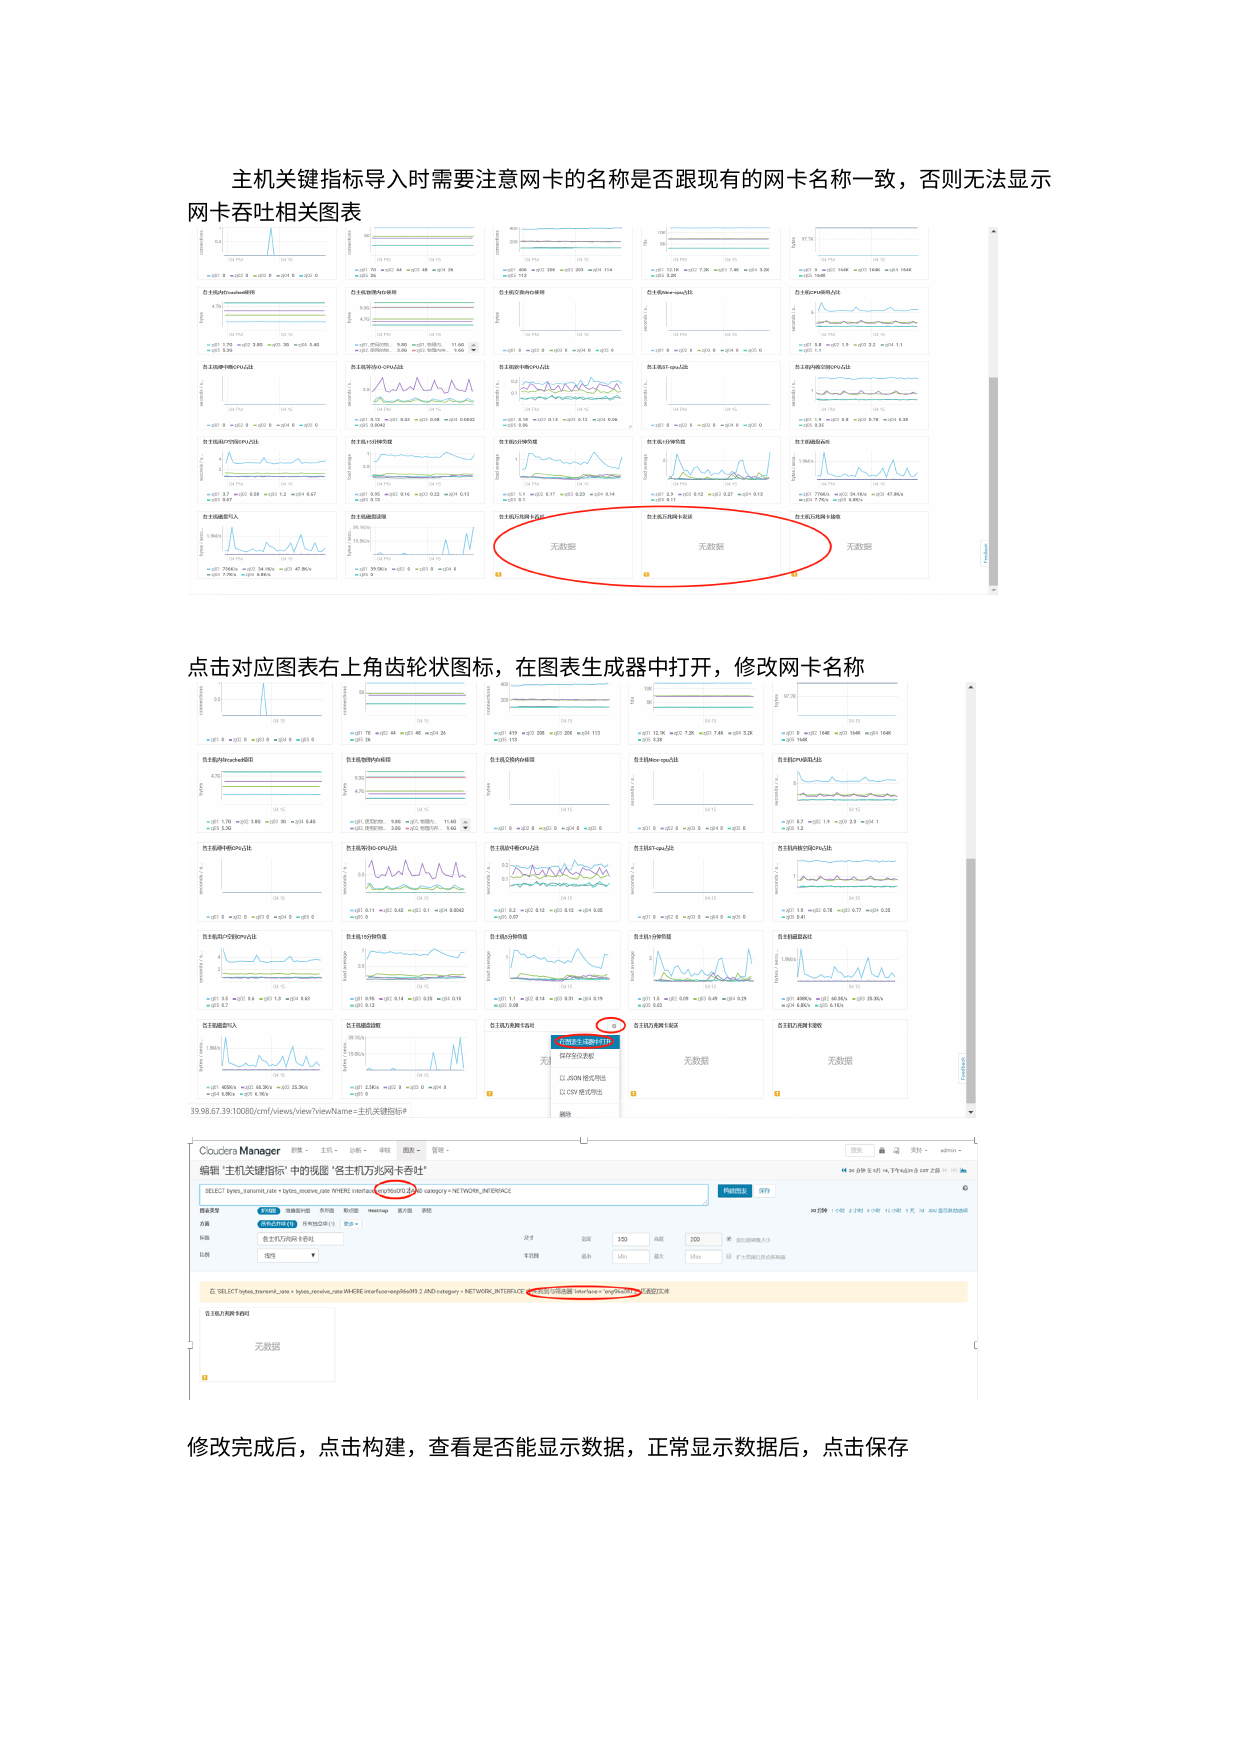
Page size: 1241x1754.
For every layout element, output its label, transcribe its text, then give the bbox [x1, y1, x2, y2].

text 主机关键指标导入时需要注意网卡的名称是否跟现有的网卡名称一致，否则无法显示网卡吞吐相关图表 [187, 162, 1053, 227]
picture [187, 1137, 978, 1400]
picture [187, 682, 976, 1118]
text 点击对应图表右上角齿轮状图标，在图表生成器中打开，修改网卡名称 [187, 649, 1053, 682]
text 修改完成后，点击构建，查看是否能显示数据，正常显示数据后，点击保存 [187, 1429, 1053, 1462]
picture [187, 227, 998, 595]
